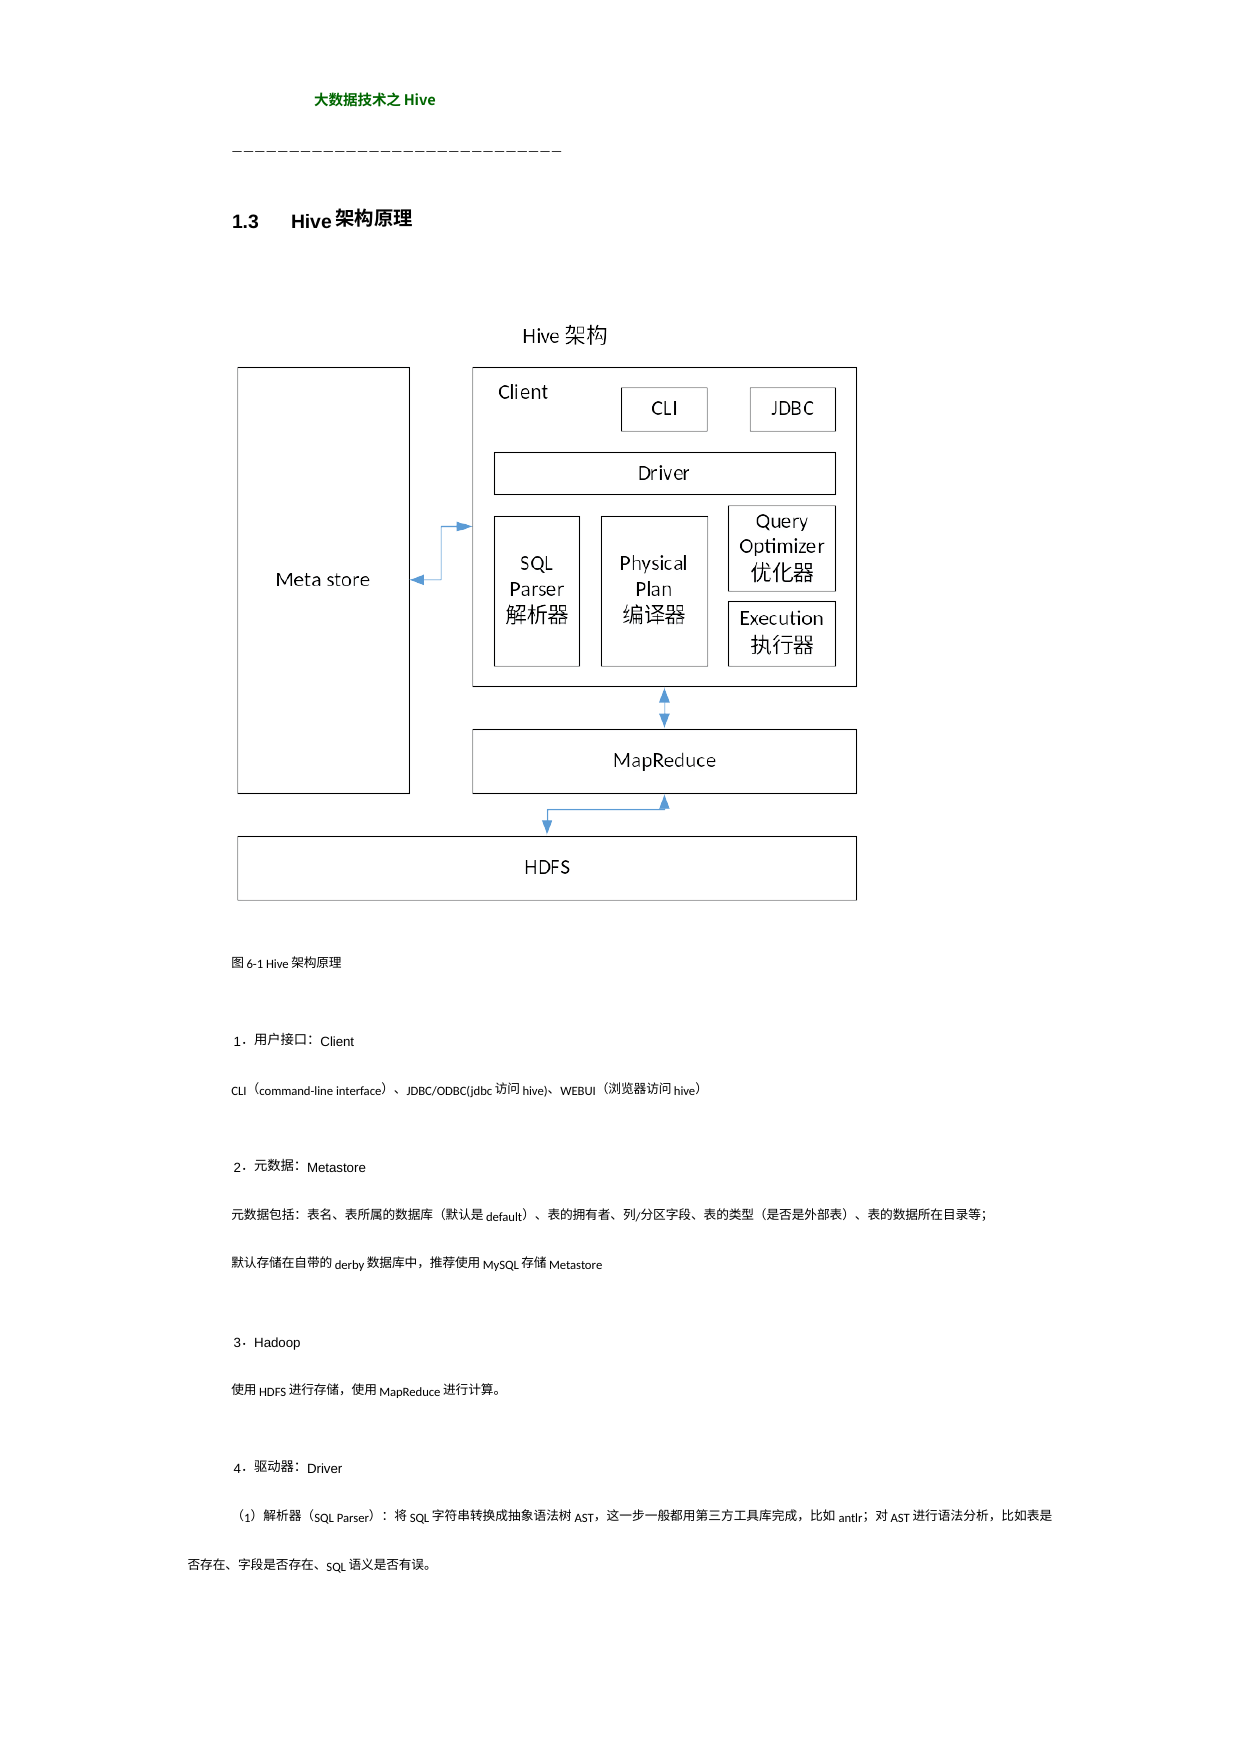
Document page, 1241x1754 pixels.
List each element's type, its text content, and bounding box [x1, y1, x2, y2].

text （1）解析器（SQL Parser）：将SQL字符串转换成抽象语法树AST，这一步一般都用第三方工具库完成，比如antlr；对AST进行语法分析，比如表是否存在、字段是否存在、SQL语义是否有误。 [187, 1505, 1053, 1586]
text 使用HDFS进行存储，使用MapReduce进行计算。 [187, 1379, 1053, 1411]
subtitle Hive架构原理 [232, 194, 1053, 259]
text 4．驱动器：Driver [187, 1440, 1053, 1505]
text 元数据包括：表名、表所属的数据库（默认是default）、表的拥有者、列/分区字段、表的类型（是否是外部表）、表的数据所在目录等； [187, 1204, 1053, 1237]
text 1．用户接口：Client [187, 1013, 1053, 1078]
text CLI（command-line interface）、JDBC/ODBC(jdbc访问hive)、WEBUI（浏览器访问hive） [187, 1078, 1053, 1111]
text 2．元数据：Metastore [187, 1139, 1053, 1204]
text 3．Hadoop [187, 1314, 1053, 1379]
text 图6-1 Hive架构原理 [187, 952, 1053, 984]
text 默认存储在自带的derby数据库中，推荐使用MySQL存储Metastore [187, 1253, 1053, 1285]
